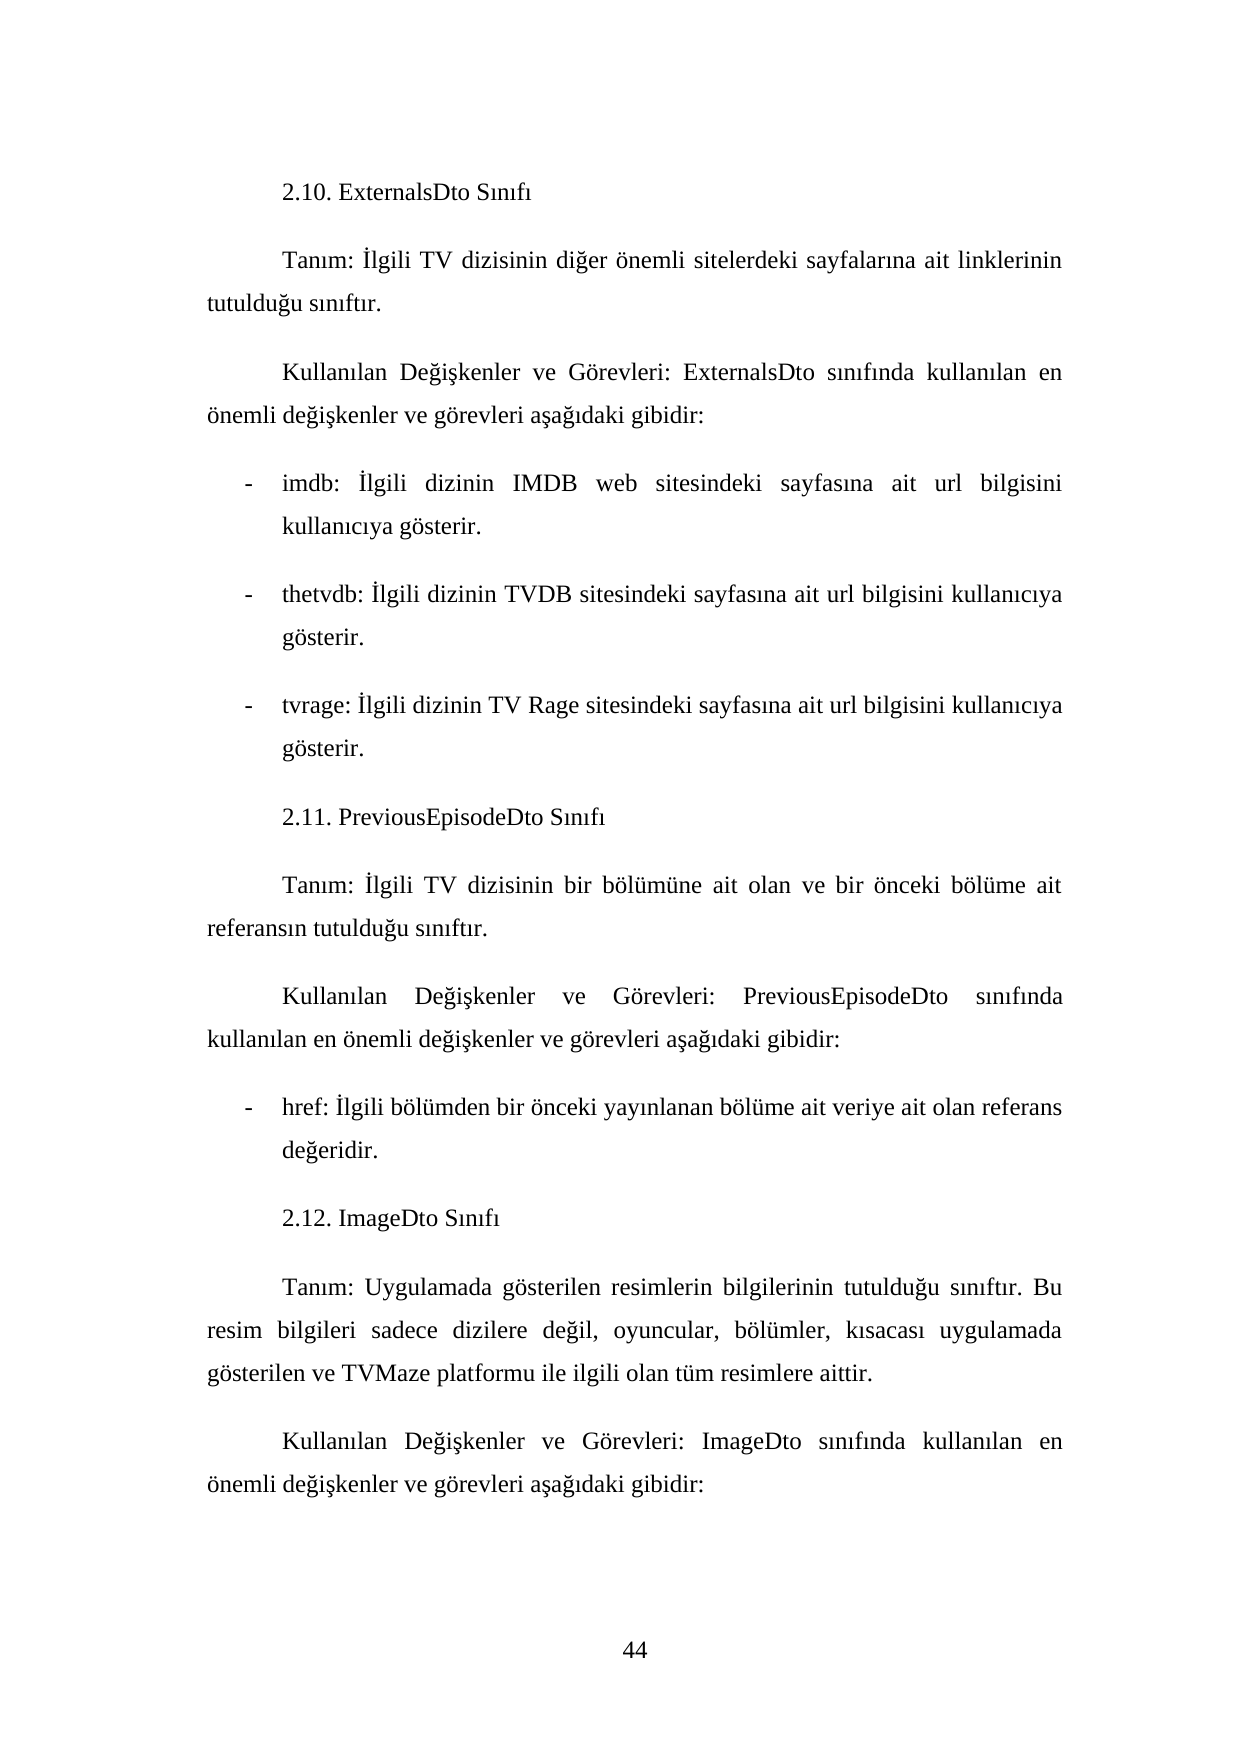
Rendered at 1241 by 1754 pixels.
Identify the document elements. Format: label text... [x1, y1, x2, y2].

text 2.11. PreviousEpisodeDto Sınıfı [282, 802, 1063, 830]
list tvrage: İlgili dizinin TV Rage sitesindeki sayfasına ait url bilgisini kullanıcıya gösterir. [244, 690, 1063, 762]
text Kullanılan Değişkenler ve Görevleri: PreviousEpisodeDto sınıfında kullanılan en önemli değişkenler ve görevleri aşağıdaki gibidir: [207, 981, 1063, 1053]
text 2.12. ImageDto Sınıfı [282, 1203, 1063, 1232]
text Kullanılan Değişkenler ve Görevleri: ImageDto sınıfında kullanılan en önemli değişkenler ve görevleri aşağıdaki gibidir: [207, 1426, 1063, 1498]
text Tanım: Uygulamada gösterilen resimlerin bilgilerinin tutulduğu sınıftır. Bu resim bilgileri sadece dizilere değil, oyuncular, bölümler, kısacası uygulamada gösterilen ve TVMaze platformu ile ilgili olan tüm resimlere aittir. [207, 1272, 1063, 1387]
list imdb: İlgili dizinin IMDB web sitesindeki sayfasına ait url bilgisini kullanıcıya gösterir. [244, 468, 1063, 540]
text 2.10. ExternalsDto Sınıfı [207, 177, 1063, 206]
text Tanım: İlgili TV dizisinin bir bölümüne ait olan ve bir önceki bölüme ait referansın tutulduğu sınıftır. [207, 870, 1063, 942]
list href: İlgili bölümden bir önceki yayınlanan bölüme ait veriye ait olan referans değeridir. [244, 1092, 1063, 1164]
list thetvdb: İlgili dizinin TVDB sitesindeki sayfasına ait url bilgisini kullanıcıya gösterir. [244, 579, 1063, 651]
text Kullanılan Değişkenler ve Görevleri: ExternalsDto sınıfında kullanılan en önemli değişkenler ve görevleri aşağıdaki gibidir: [207, 357, 1063, 428]
text Tanım: İlgili TV dizisinin diğer önemli sitelerdeki sayfalarına ait linklerinin tutulduğu sınıftır. [207, 245, 1063, 317]
